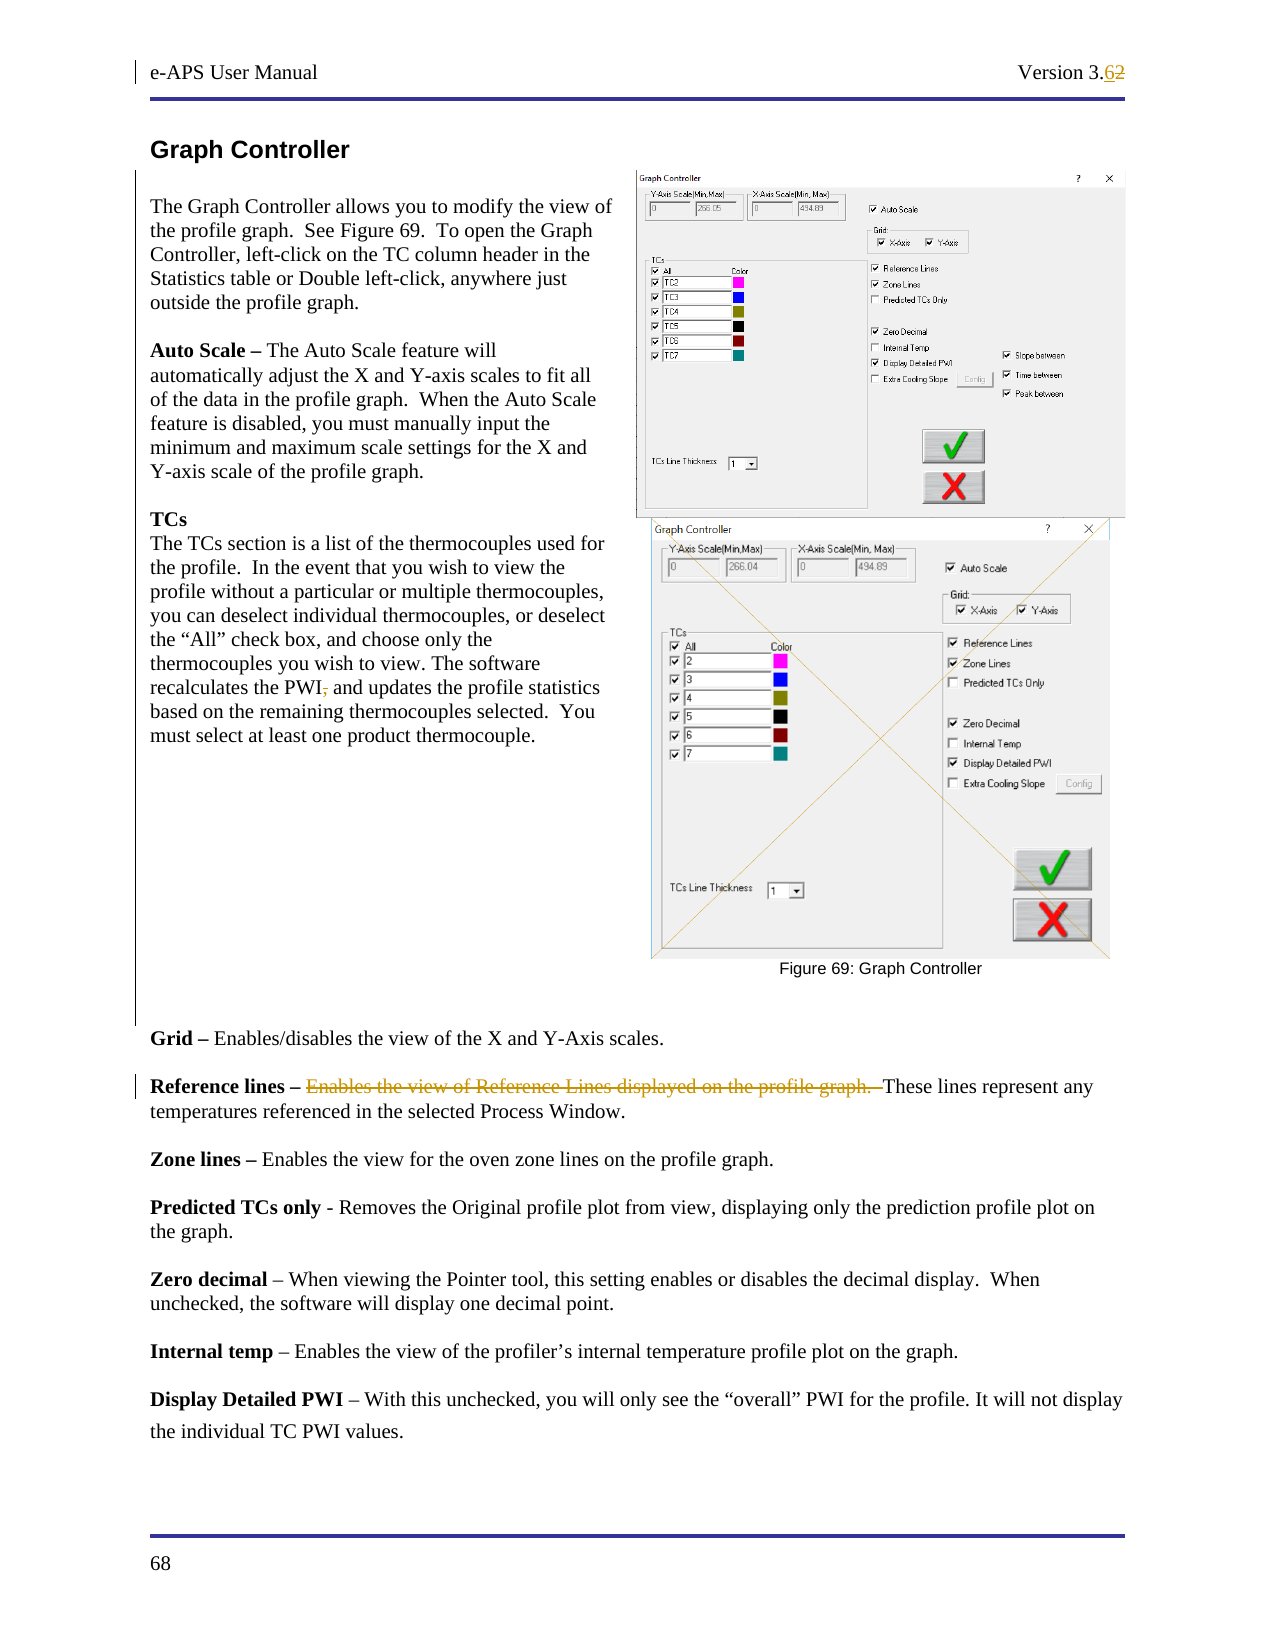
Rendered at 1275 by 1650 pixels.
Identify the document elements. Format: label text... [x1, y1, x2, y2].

text Zone lines – Enables the view for the oven zone lines on the profile graph. [150, 1147, 1125, 1171]
picture [636, 170, 1125, 737]
text Reference lines – These lines represent any temperatures referenced in the selected Process Window. [150, 1074, 1125, 1123]
text Display Detailed PWI – With this unchecked, you will only see the “overall” PWI for the profile. It will not display the individual TC PWI values. [150, 1387, 1125, 1445]
text Internal temp – Enables the view of the profiler’s internal temperature profile plot on the graph. [150, 1339, 1125, 1363]
picture [653, 740, 1108, 959]
text Zero decimal – When viewing the Pointer tool, this setting enables or disables the decimal display. When unchecked, the software will display one decimal point. [150, 1267, 1125, 1315]
table_header The Graph Controller allows you to modify the view of the profile graph. See Figure 71. To open the Graph Controller, left-click on the TC column header in the Statistics table or Double left-click, anywhere just outside the profile graph. Auto Scale – The Auto Scale feature will automatically adjust the X and Y-axis scales to fit all of the data in the profile graph. When the Auto Scale feature is disabled, you must manually input the minimum and maximum scale settings for the X and Y-axis scale of the profile graph. TCs The TCs section is a list of the thermocouples used for the profile. In the event that you wish to view the profile without a particular or multiple thermocouples, you can deselect individual thermocouples, or deselect the “All” check box, and choose only the thermocouples you wish to view. The software recalculates the PWI and updates the profile statistics based on the remaining thermocouples selected. You must select at least one product thermocouple. [139, 170, 625, 978]
picture [882, 519, 1110, 958]
picture [651, 519, 879, 958]
text Predicted TCs only - Removes the Original profile plot from view, displaying only the prediction profile plot on the graph. [150, 1195, 1125, 1243]
subtitle Graph Controller [150, 135, 1125, 164]
text Grid – Enables/disables the view of the X and Y-Axis scales. [150, 1026, 1125, 1050]
